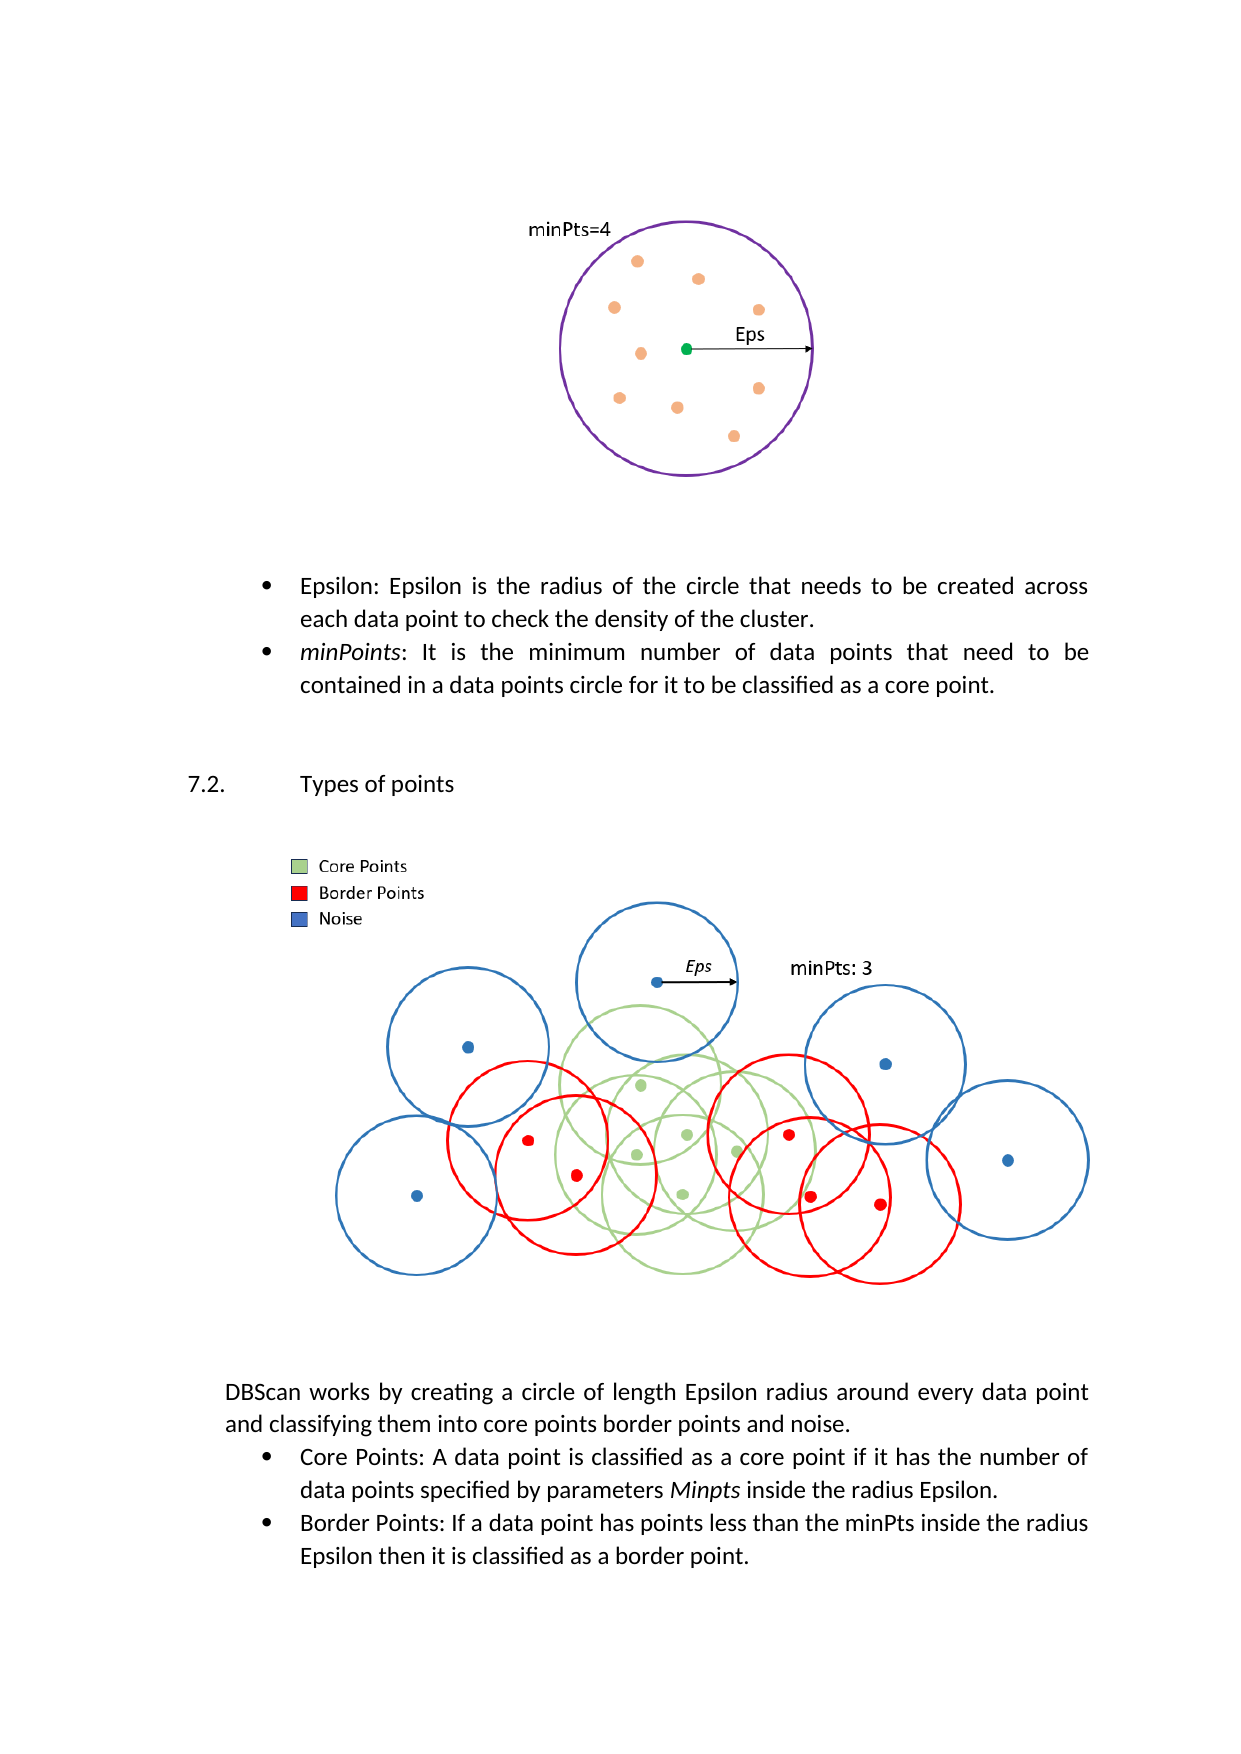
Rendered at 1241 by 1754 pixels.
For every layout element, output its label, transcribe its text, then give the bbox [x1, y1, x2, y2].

picture [225, 833, 1166, 1374]
list DBScan works by creating a circle of length Epsilon radius around every data point and classifying them into core points border points and noise. [225, 1376, 1090, 1439]
list Core Points: A data point is classified as a core point if it has the number of data points specified by parameters Minpts inside the radius Epsilon. [262, 1442, 1090, 1505]
list minPoints: It is the minimum number of data points that need to be contained in a data points circle for it to be classified as a core point. [262, 636, 1090, 699]
list Epsilon: Epsilon is the radius of the circle that needs to be created across each data point to check the density of the cluster. [262, 570, 1090, 633]
picture [225, 150, 1166, 568]
list Types of points [187, 768, 1090, 798]
list Border Points: If a data point has points less than the minPts inside the radius Epsilon then it is classified as a border point. [262, 1507, 1090, 1571]
